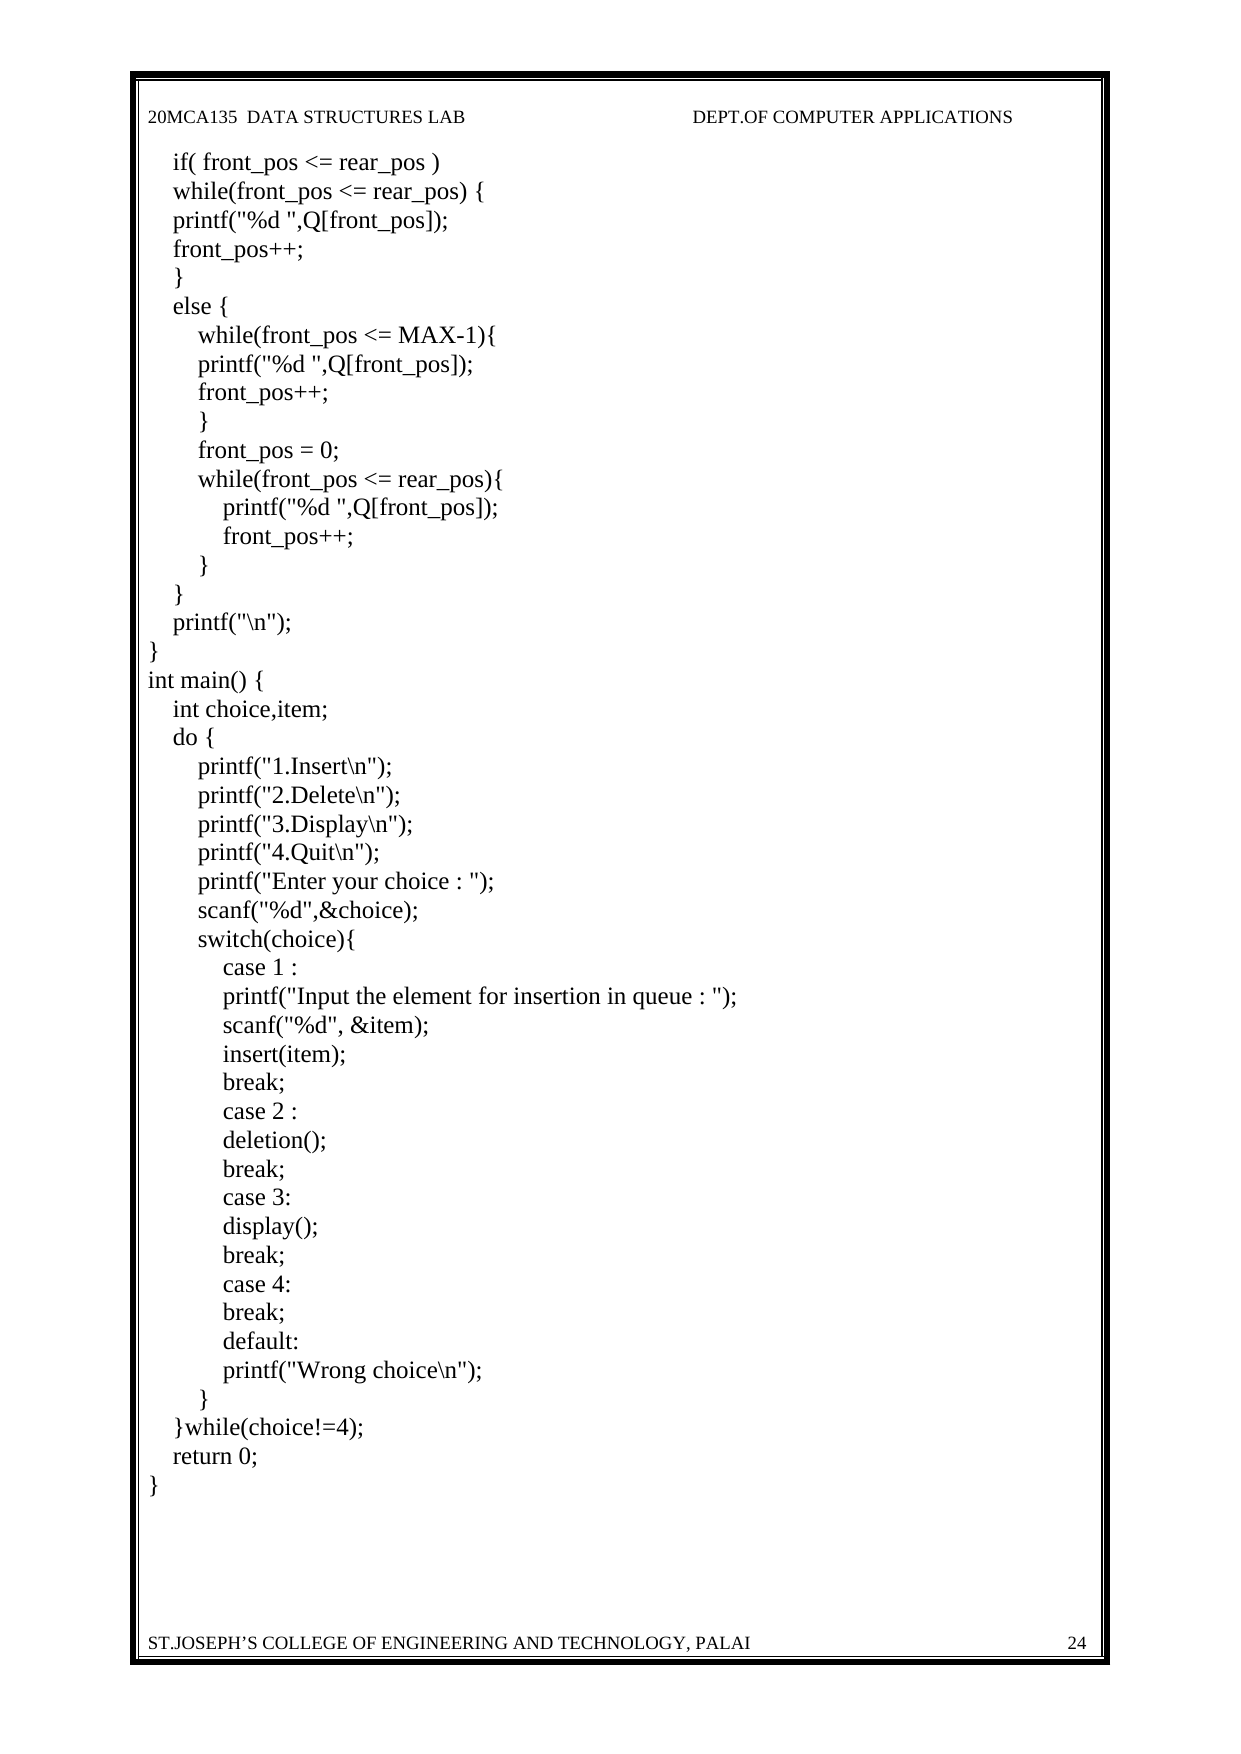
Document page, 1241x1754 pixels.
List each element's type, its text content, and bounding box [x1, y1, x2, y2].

text } [148, 406, 1093, 435]
text switch(choice){ [148, 924, 1093, 952]
text scanf("%d",&choice); [148, 895, 1093, 924]
text printf("%d ",Q[front_pos]); [148, 349, 1093, 377]
text } [148, 636, 1093, 665]
text } [148, 550, 1093, 579]
text }while(choice!=4); [148, 1412, 1093, 1441]
text front_pos++; [148, 521, 1093, 550]
text printf("%d ",Q[front_pos]); [148, 205, 1093, 234]
text printf("%d ",Q[front_pos]); [148, 492, 1093, 521]
text break; [148, 1297, 1093, 1326]
text } [148, 1470, 1093, 1499]
text insert(item); [148, 1039, 1093, 1067]
text while(front_pos <= MAX-1){ [148, 320, 1093, 349]
text printf("3.Display\n"); [148, 809, 1093, 837]
text } [148, 579, 1093, 607]
text case 2 : [148, 1096, 1093, 1125]
text if( front_pos <= rear_pos ) [148, 147, 1093, 176]
text scanf("%d", &item); [148, 1010, 1093, 1039]
text printf("1.Insert\n"); [148, 751, 1093, 780]
text printf("\n"); [148, 607, 1093, 636]
text break; [148, 1154, 1093, 1182]
text int main() { [148, 665, 1093, 694]
text int choice,item; [148, 694, 1093, 722]
text printf("4.Quit\n"); [148, 837, 1093, 866]
text break; [148, 1240, 1093, 1269]
text } [148, 262, 1093, 291]
text printf("Wrong choice\n"); [148, 1355, 1093, 1384]
text front_pos = 0; [148, 435, 1093, 464]
text while(front_pos <= rear_pos){ [148, 464, 1093, 492]
text printf("Input the element for insertion in queue : "); [148, 981, 1093, 1010]
text front_pos++; [148, 234, 1093, 262]
text front_pos++; [148, 377, 1093, 406]
text else { [148, 291, 1093, 320]
text deletion(); [148, 1125, 1093, 1154]
text while(front_pos <= rear_pos) { [148, 176, 1093, 205]
text display(); [148, 1211, 1093, 1240]
text case 4: [148, 1269, 1093, 1297]
text case 1 : [148, 952, 1093, 981]
text do { [148, 722, 1093, 751]
text printf("2.Delete\n"); [148, 780, 1093, 809]
text printf("Enter your choice : "); [148, 866, 1093, 895]
text case 3: [148, 1182, 1093, 1211]
text break; [148, 1067, 1093, 1096]
text return 0; [148, 1441, 1093, 1470]
text default: [148, 1326, 1093, 1355]
text } [148, 1384, 1093, 1412]
